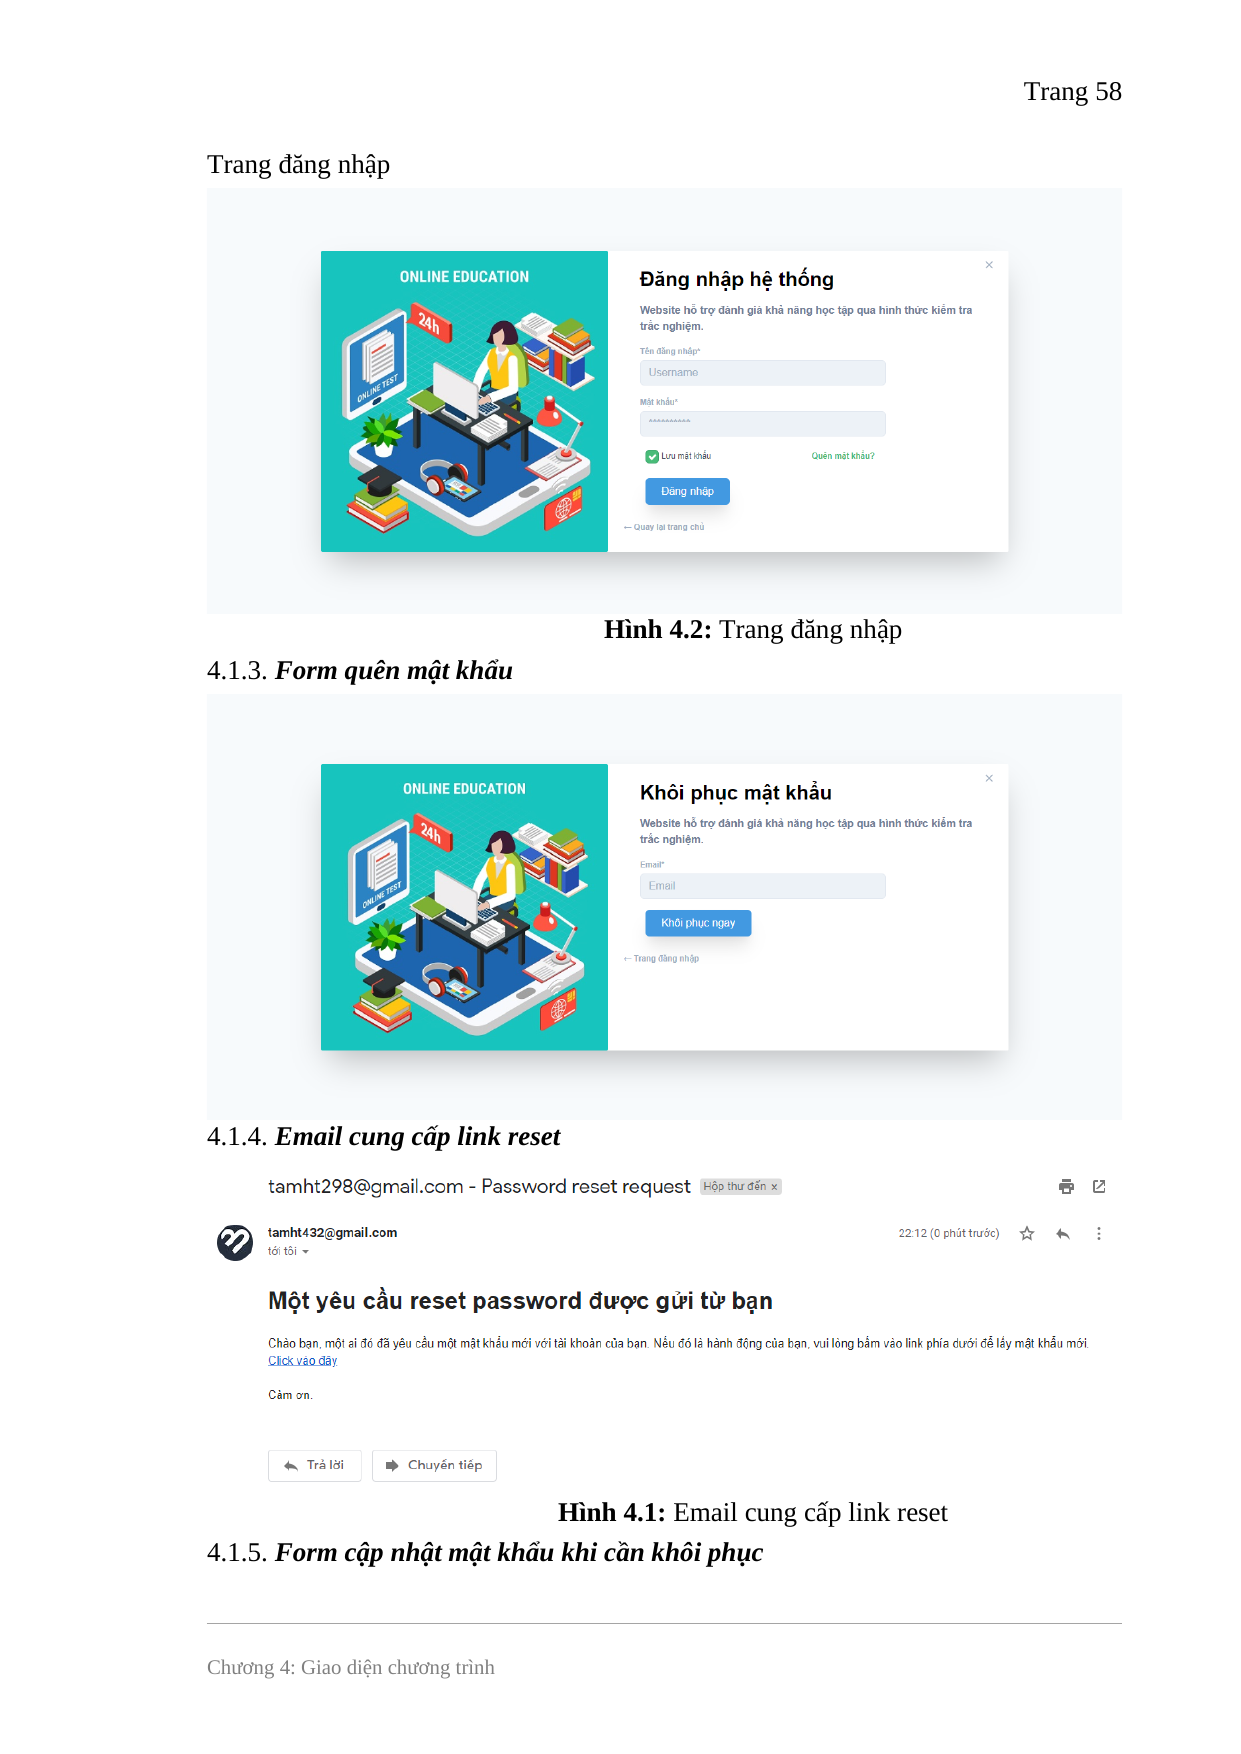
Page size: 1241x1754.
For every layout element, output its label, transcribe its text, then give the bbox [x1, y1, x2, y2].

text Form quên mật khẩu [207, 654, 1122, 685]
text Email cung cấp link reset [207, 1120, 1122, 1151]
text Trang đăng nhập [384, 614, 1122, 645]
picture [206, 1160, 1123, 1497]
text Trang đăng nhập [207, 148, 1122, 179]
picture [206, 694, 1123, 1120]
picture [206, 188, 1123, 614]
text Form cập nhật mật khẩu khi cần khôi phục [207, 1537, 1122, 1568]
text Email cung cấp link reset [384, 1497, 1122, 1527]
